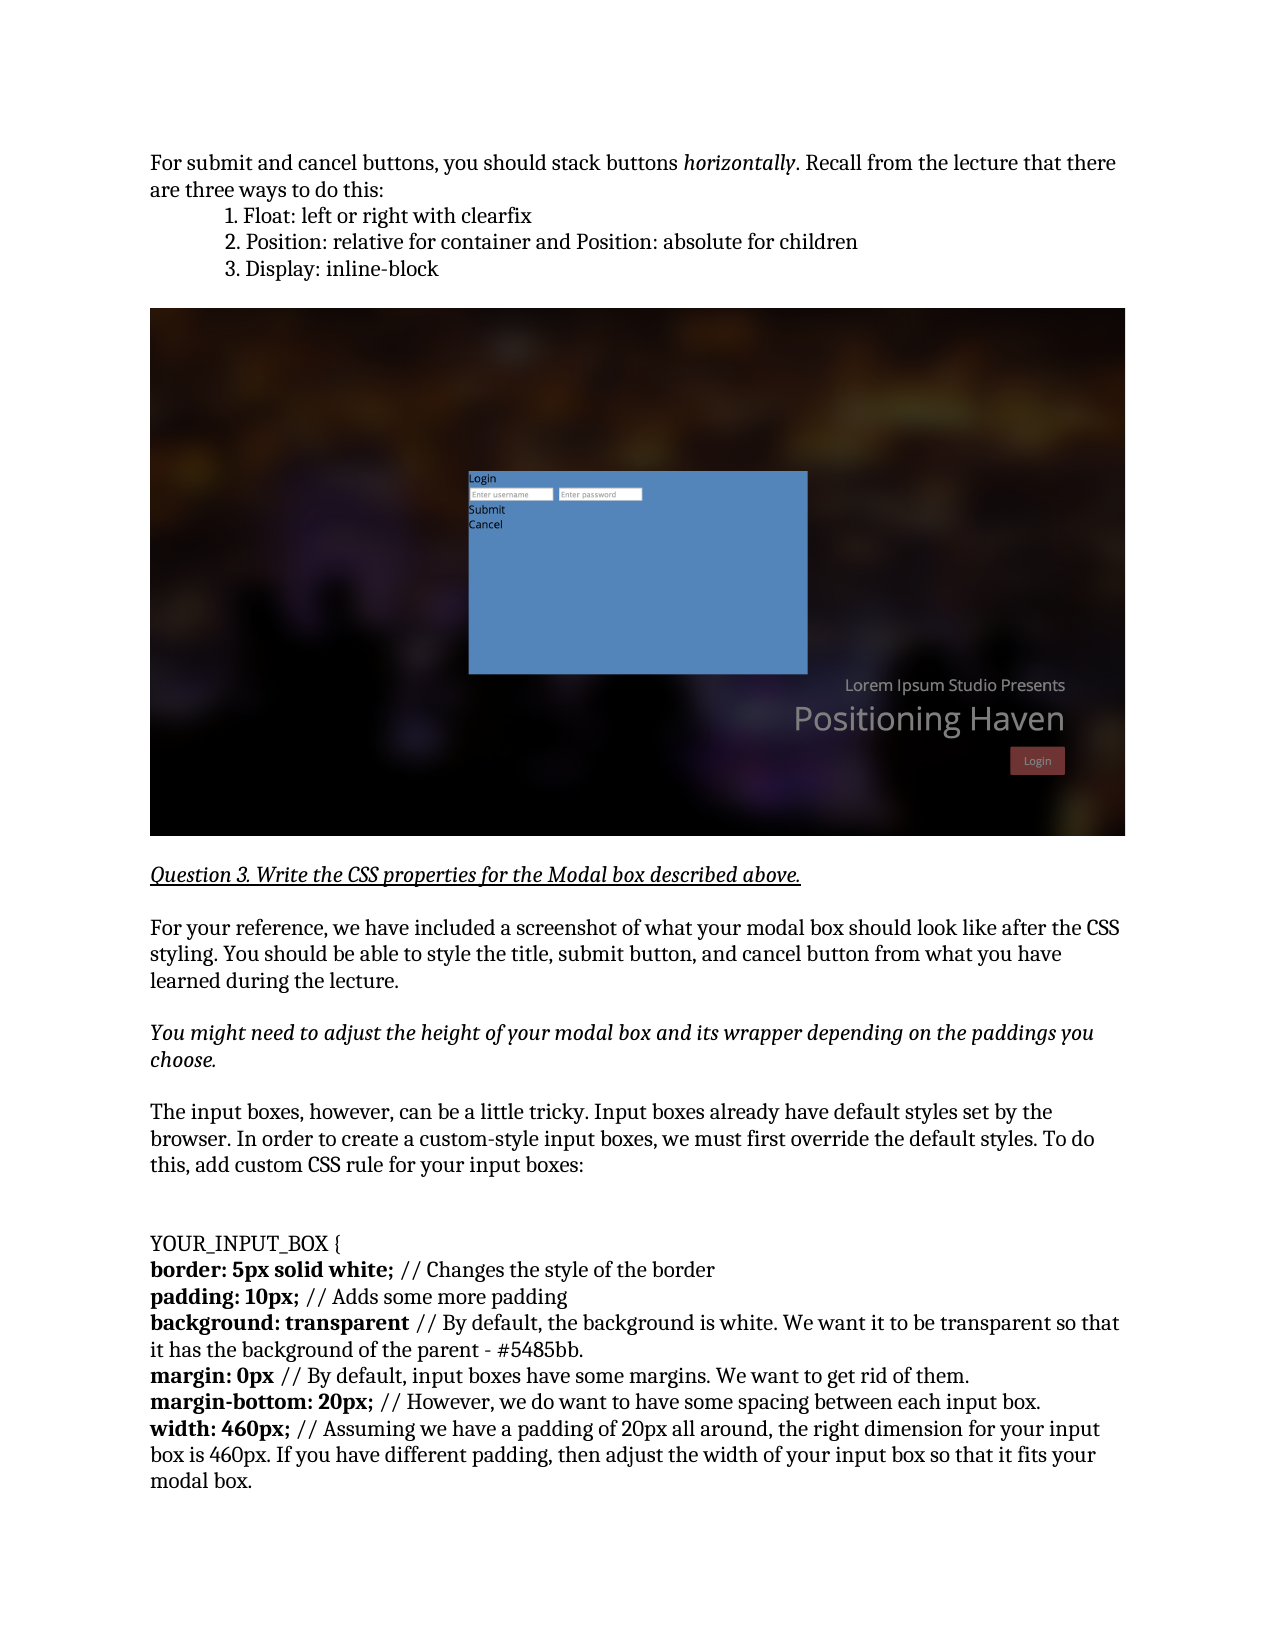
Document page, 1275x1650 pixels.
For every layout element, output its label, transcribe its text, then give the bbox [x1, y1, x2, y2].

text The input boxes, however, can be a little tricky. Input boxes already have default styles set by the browser. In order to create a custom-style input boxes, we must first override the default styles. To do this, add custom CSS rule for your input boxes: [150, 1099, 1125, 1178]
text YOUR_INPUT_BOX { [150, 1231, 1125, 1257]
text border: 5px solid white; // Changes the style of the border [150, 1257, 1125, 1284]
text margin-bottom: 20px; // However, we do want to have some spacing between each input box. [150, 1389, 1125, 1415]
text width: 460px; // Assuming we have a padding of 20px all around, the right dimension for your input box is 460px. If you have different padding, then adjust the width of your input box so that it fits your modal box. [150, 1415, 1125, 1494]
text Question 3. Write the CSS properties for the Modal box described above. [150, 862, 1125, 888]
text For your reference, we have included a screenshot of what your modal box should look like after the CSS styling. You should be able to style the title, submit button, and cancel button from what you have learned during the lecture. [150, 915, 1125, 994]
text 1. Float: left or right with clearfix [150, 203, 1125, 229]
text For submit and cancel buttons, you should stack buttons horizontally. Recall from the lecture that there are three ways to do this: [150, 150, 1125, 203]
text 3. Display: inline-block [150, 255, 1125, 282]
text background: transparent // By default, the background is white. We want it to be transparent so that it has the background of the parent - #5485bb. [150, 1310, 1125, 1363]
text padding: 10px; // Adds some more padding [150, 1284, 1125, 1310]
text You might need to adjust the height of your modal box and its wrapper depending on the paddings you choose. [150, 1020, 1125, 1073]
picture [150, 308, 1125, 836]
text 2. Position: relative for container and Position: absolute for children [150, 229, 1125, 255]
text margin: 0px // By default, input boxes have some margins. We want to get rid of them. [150, 1363, 1125, 1389]
